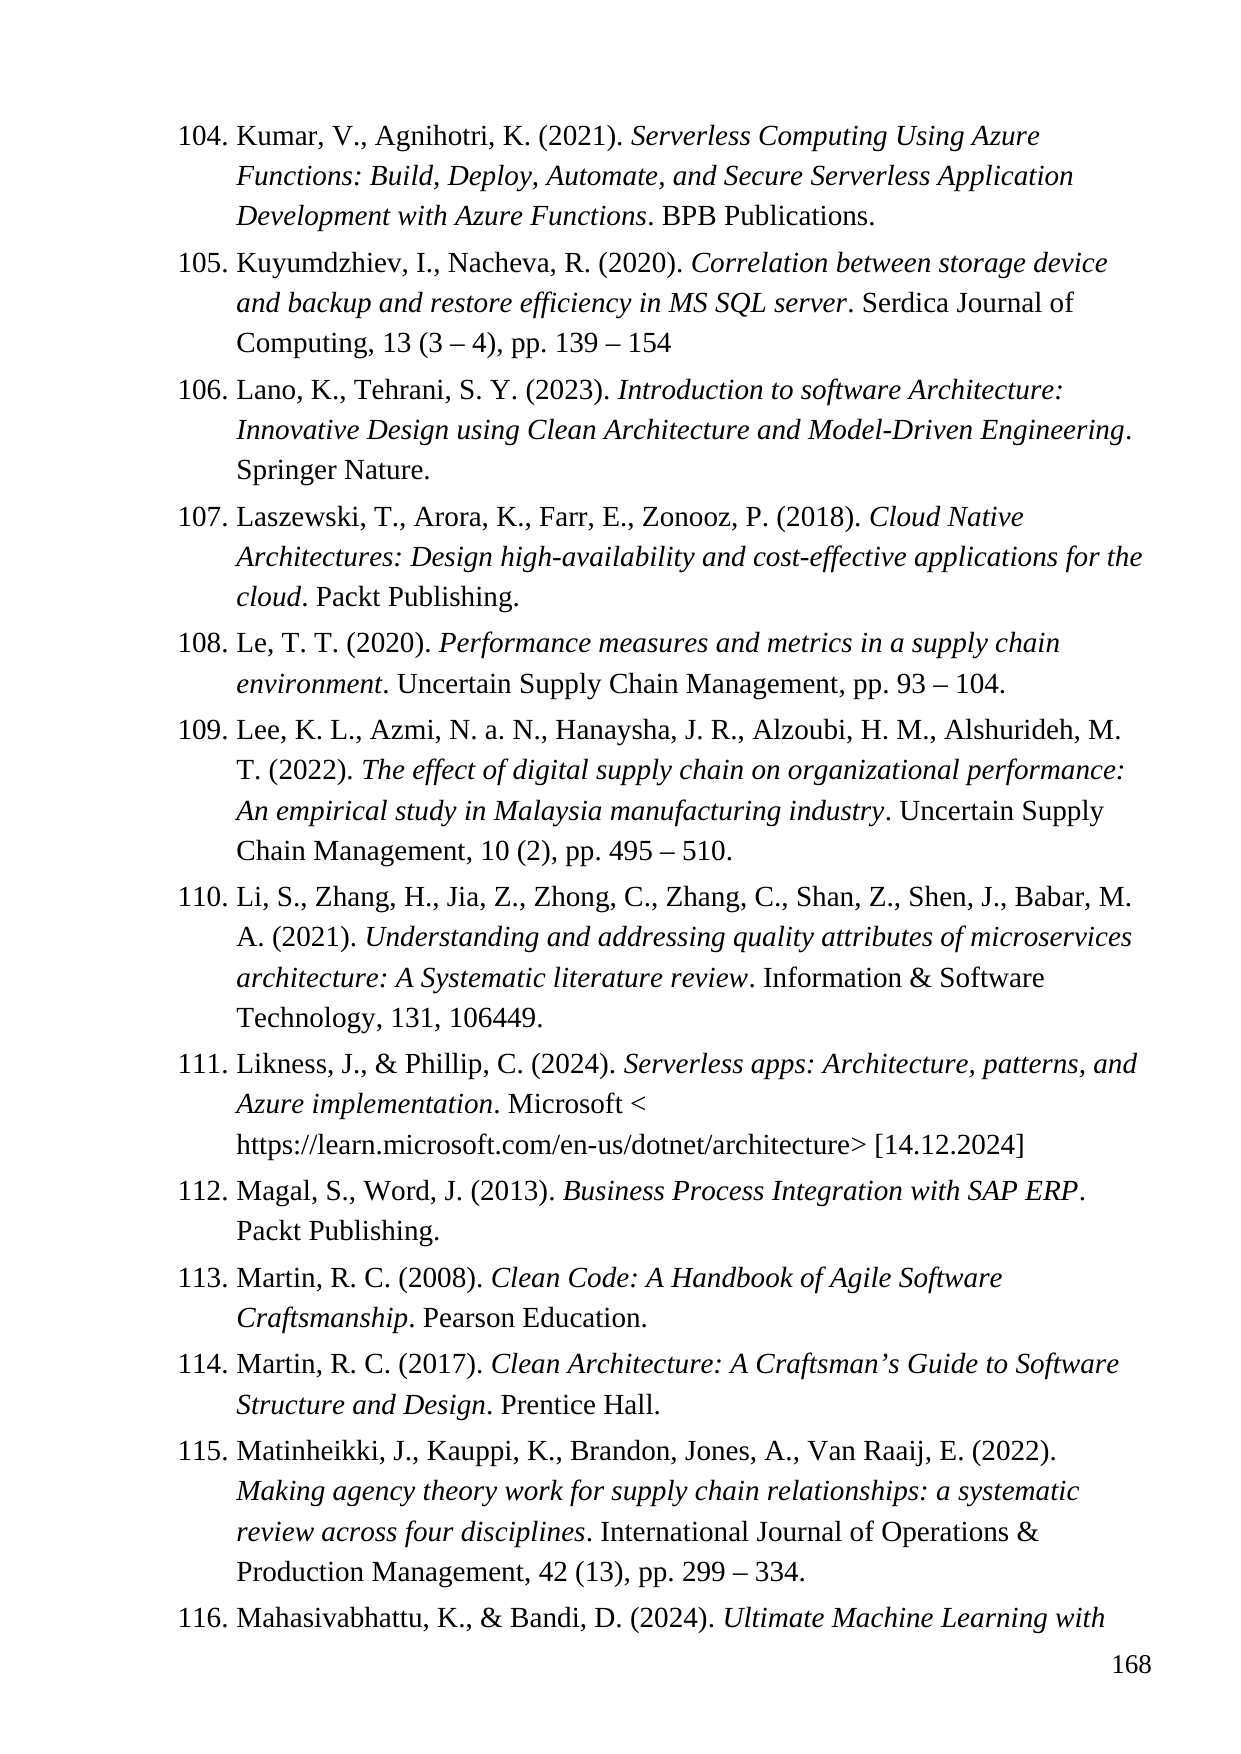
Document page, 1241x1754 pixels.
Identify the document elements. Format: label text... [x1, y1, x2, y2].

text Lee, K. L., Azmi, N. a. N., Hanaysha, J. R., Alzoubi, H. M., Alshurideh, M. T. (2022). The effect of digital supply chain on organizational performance: An empirical study in Malaysia manufacturing industry. Uncertain Supply Chain Management, 10 (2), рр. 495 – 510. [177, 712, 1152, 866]
text Le, T. T. (2020). Performance measures and metrics in a supply chain environment. Uncertain Supply Chain Management, рр. 93 – 104. [177, 626, 1152, 699]
text Matinheikki, J., Kauppi, K., Brandon, Jones, A., Van Raaij, E. (2022). Making agency theory work for supply chain relationships: a systematic review across four disciplines. International Journal of Operations & Production Management, 42 (13), рр. 299 – 334. [177, 1433, 1152, 1587]
text Li, S., Zhang, H., Jia, Z., Zhong, C., Zhang, C., Shan, Z., Shen, J., Babar, M. A. (2021). Understanding and addressing quality attributes of microservices architecture: A Systematic literature review. Information & Software Technology, 131, 106449. [177, 879, 1152, 1033]
text Lano, K., Tehrani, S. Y. (2023). Introduction to software Architecture: Innovative Design using Clean Architecture and Model-Driven Engineering. Springer Nature. [177, 372, 1152, 486]
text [177, 1600, 1152, 1634]
text Likness, J., & Phillip, C. (2024). Serverless apps: Architecture, patterns, and Azure implementation. Microsoft < https://learn.microsoft.com/en-us/dotnet/architecture> [14.12.2024] [177, 1046, 1152, 1160]
text Martin, R. C. (2008). Clean Code: A Handbook of Agile Software Craftsmanship. Pearson Education. [177, 1260, 1152, 1334]
text Martin, R. C. (2017). Clean Architecture: A Craftsman’s Guide to Software Structure and Design. Prentice Hall. [177, 1347, 1152, 1420]
text Magal, S., Word, J. (2013). Business Process Integration with SAP ERP. Packt Publishing. [177, 1173, 1152, 1247]
text Kuyumdzhiev, I., Nacheva, R. (2020). Correlation between storage device and backup and restore efficiency in MS SQL server. Serdica Journal of Computing, 13 (3 – 4), рр. 139 – 154 [177, 245, 1152, 359]
text Kumar, V., Agnihotri, K. (2021). Serverless Computing Using Azure Functions: Build, Deploy, Automate, and Secure Serverless Application Development with Azure Functions. BPB Publications. [177, 118, 1152, 232]
text Laszewski, T., Arora, K., Farr, E., Zonooz, P. (2018). Cloud Native Architectures: Design high-availability and cost-effective applications for the cloud. Packt Publishing. [177, 499, 1152, 613]
